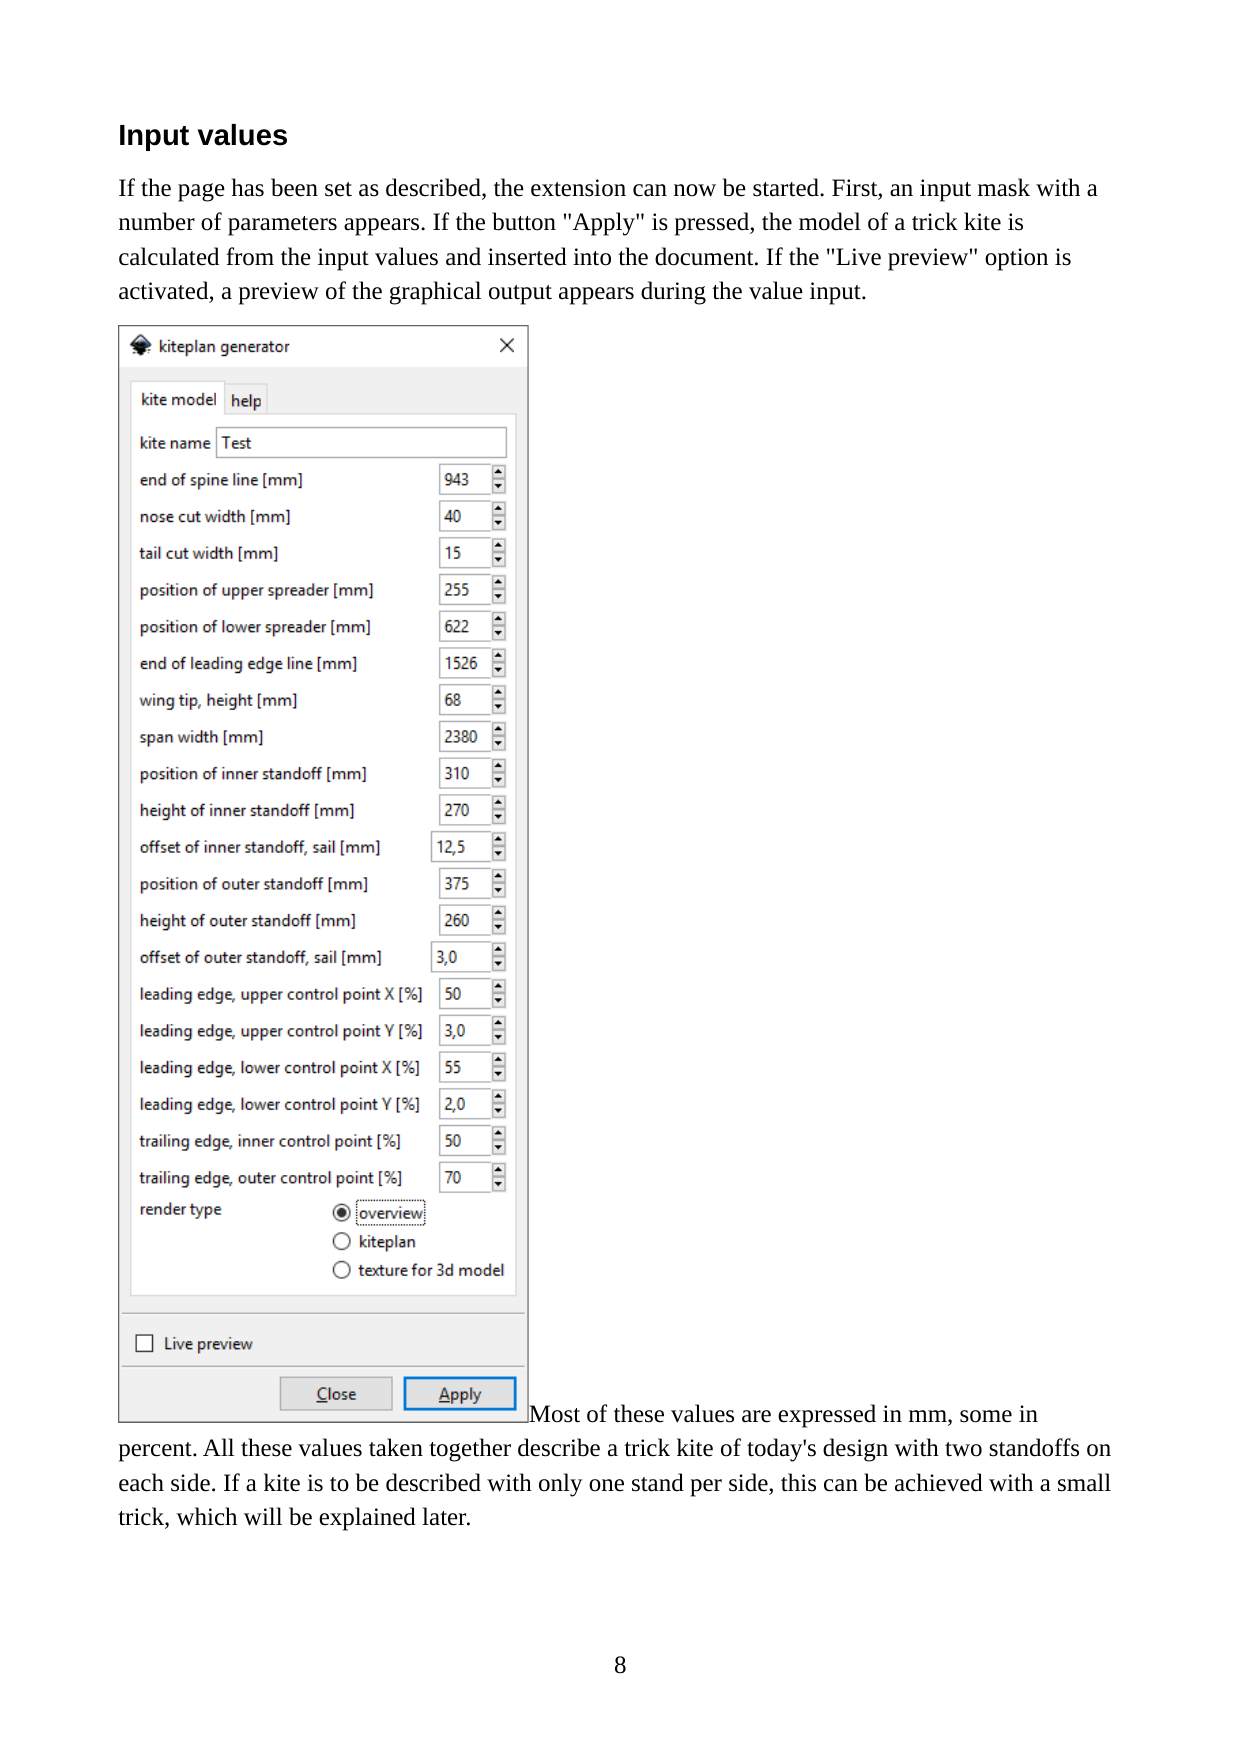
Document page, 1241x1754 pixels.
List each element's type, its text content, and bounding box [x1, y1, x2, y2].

text Input values [118, 118, 1122, 152]
picture [118, 325, 529, 1423]
text If the page has been set as described, the extension can now be started. First, an input mask with a number of parameters appears. If the button "Apply" is pressed, the model of a trick kite is calculated from the input values ​​and inserted into the document. If the "Live preview" option is activated, a preview of the graphical output appears during the value input. [118, 173, 1122, 305]
